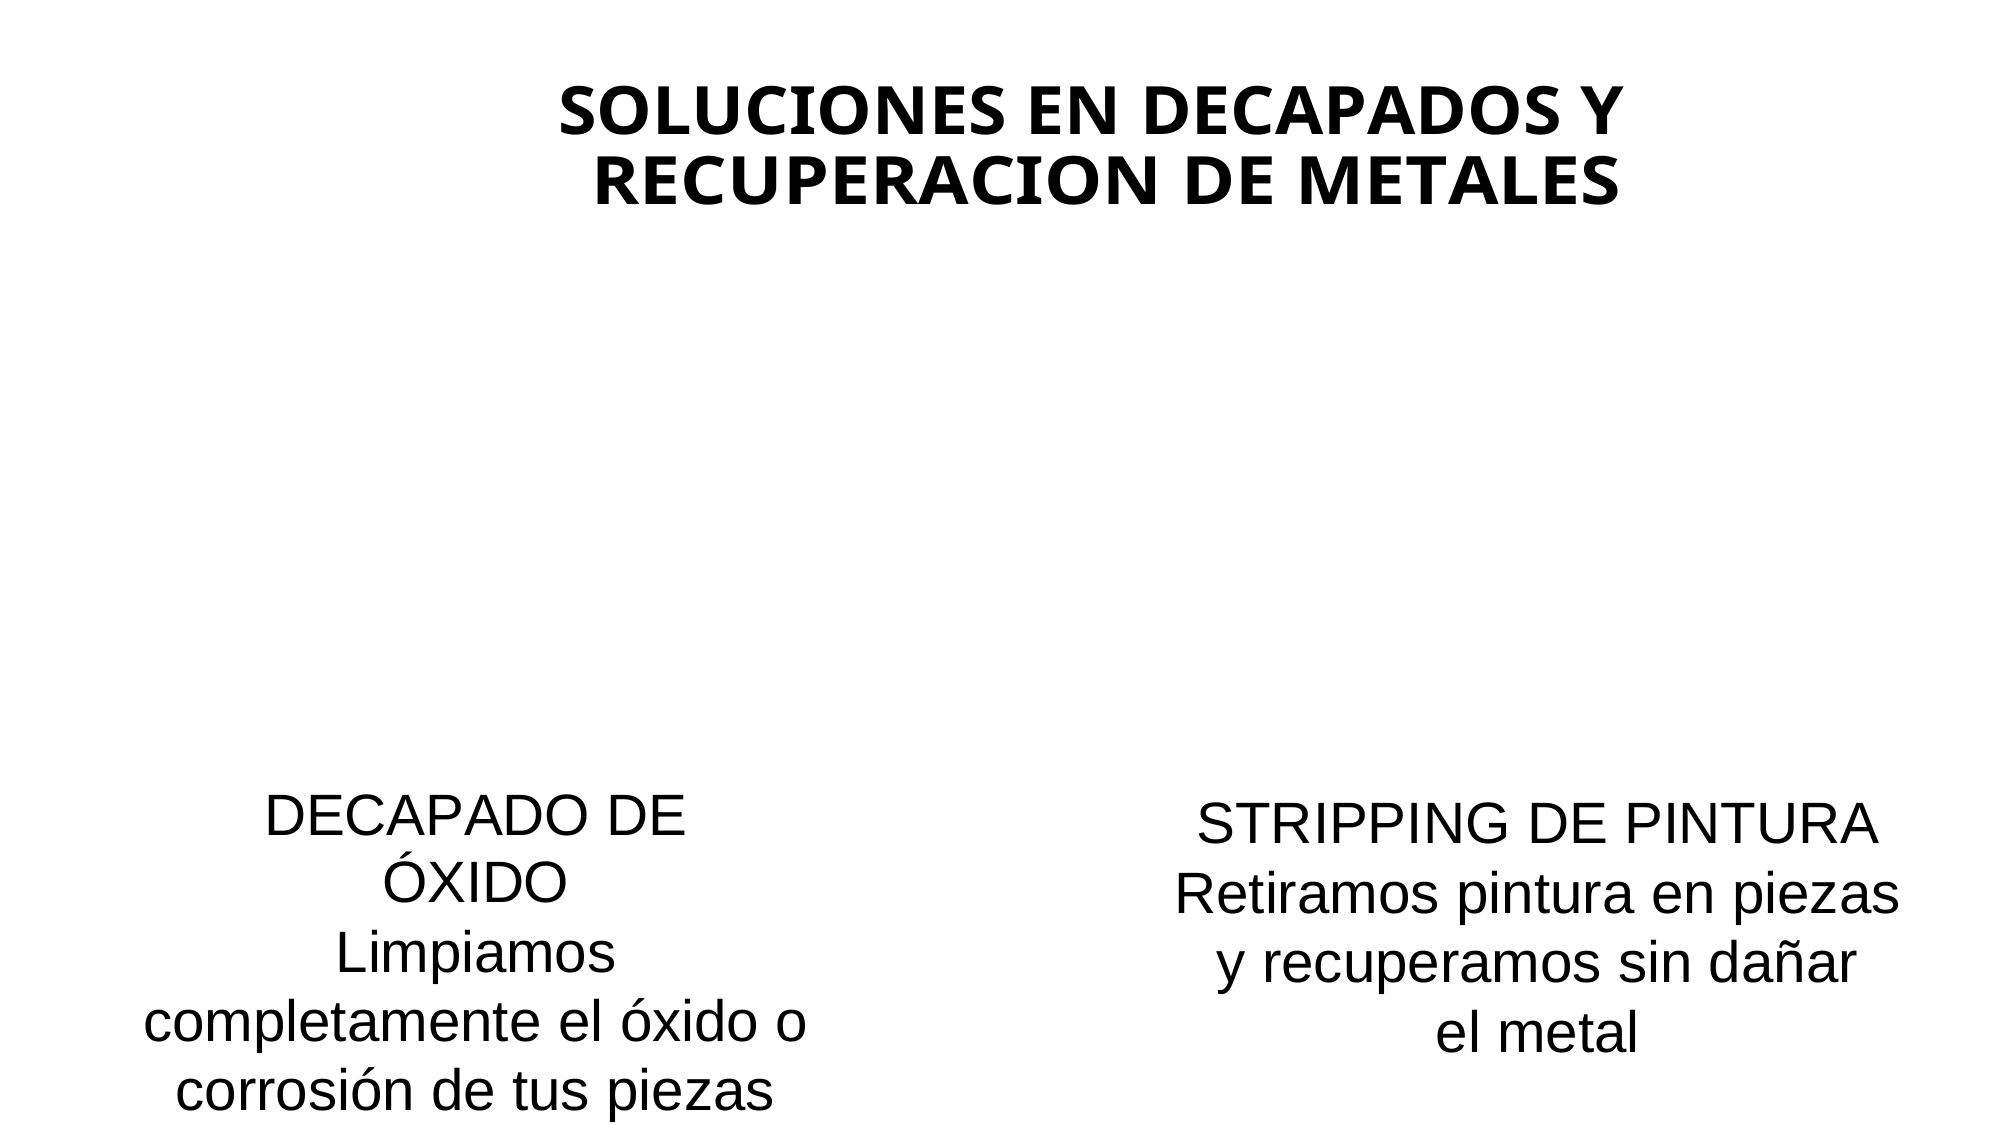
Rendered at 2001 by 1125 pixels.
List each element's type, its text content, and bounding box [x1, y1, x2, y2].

text Retiramos pintura en piezas y recuperamos sin dañar [1174, 859, 1901, 995]
subtitle SOLUCIONES EN DECAPADOS Y RECUPERACION DE METALES [558, 75, 1962, 224]
text el metal [1434, 998, 1641, 1065]
text STRIPPING DE PINTURA [1174, 789, 1901, 856]
text DECAPADO DE ÓXIDO [164, 781, 787, 915]
text Limpiamos completamente el óxido o corrosión de tus piezas [142, 918, 808, 1123]
